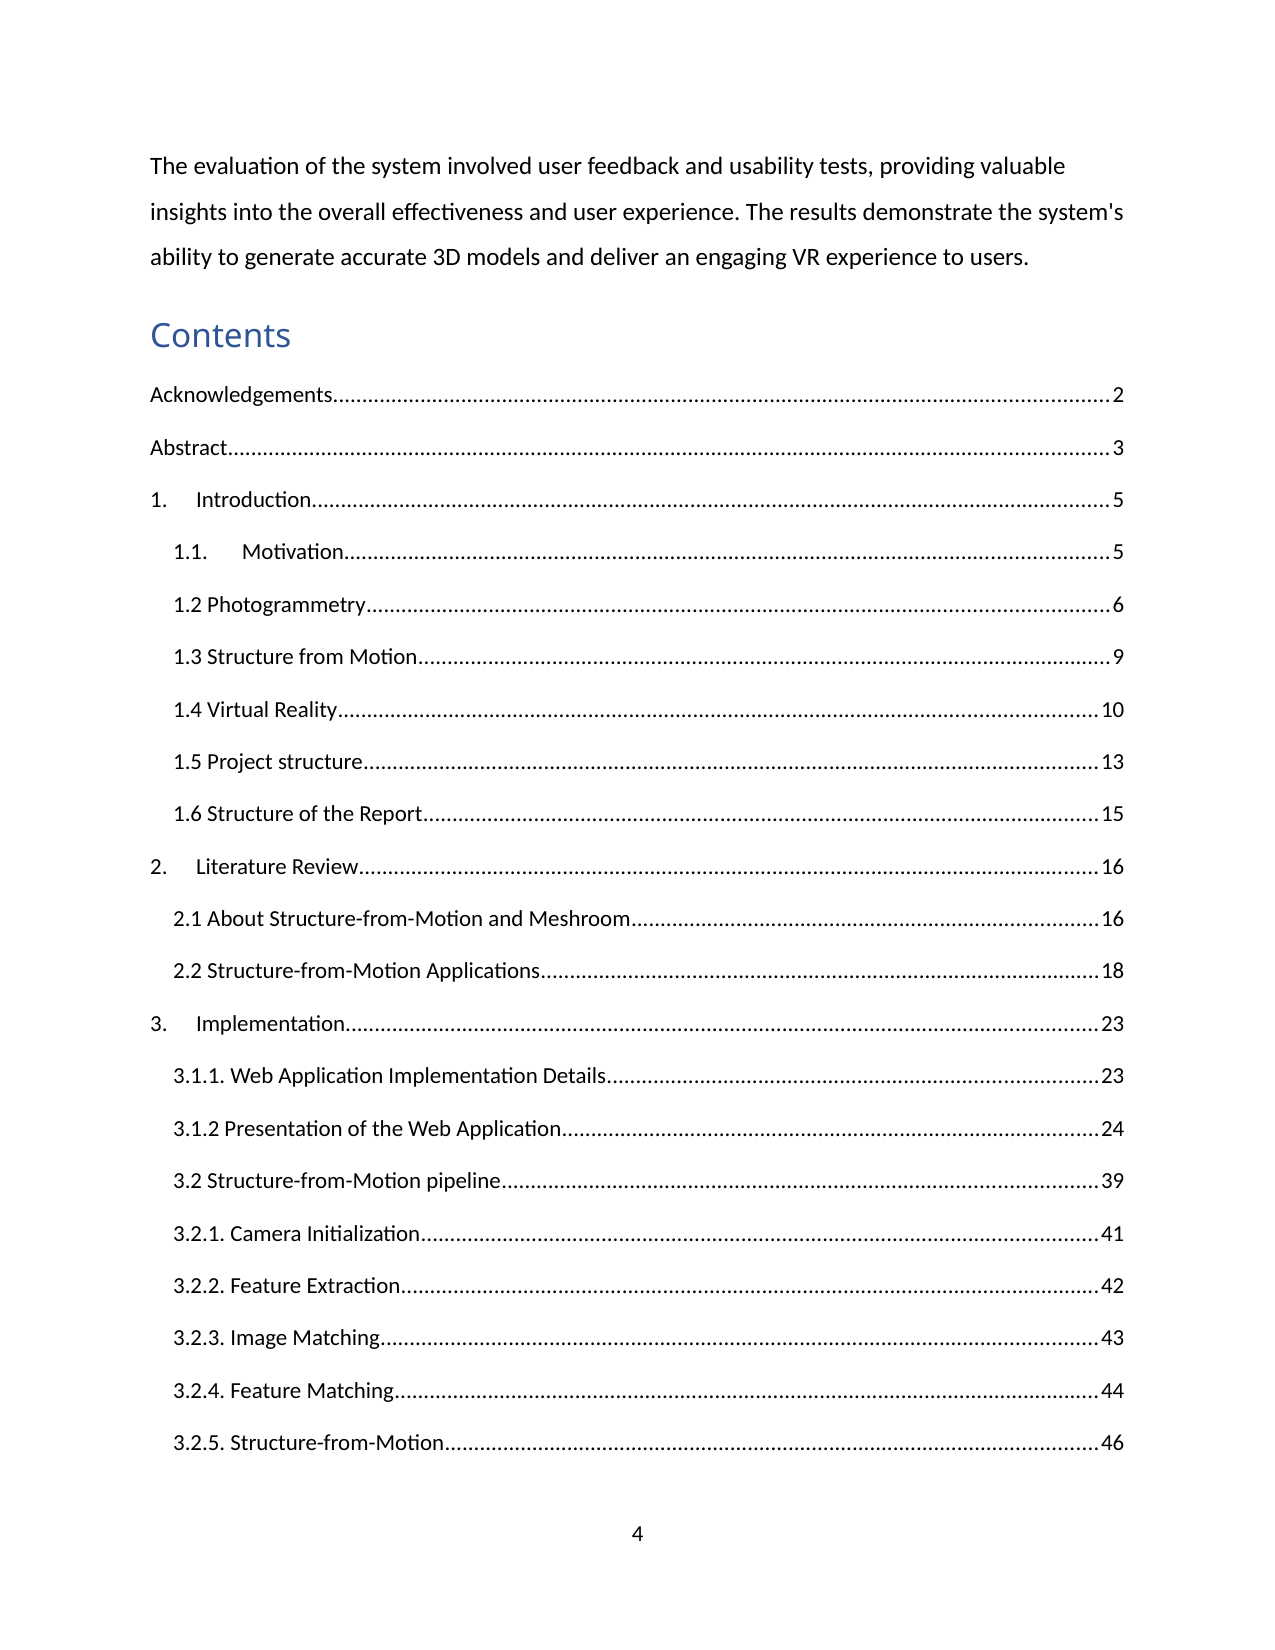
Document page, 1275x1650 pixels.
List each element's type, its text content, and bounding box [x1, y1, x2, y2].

text The evaluation of the system involved user feedback and usability tests, providing valuable insights into the overall effectiveness and user experience. The results demonstrate the system's ability to generate accurate 3D models and deliver an engaging VR experience to users. [150, 150, 1125, 272]
